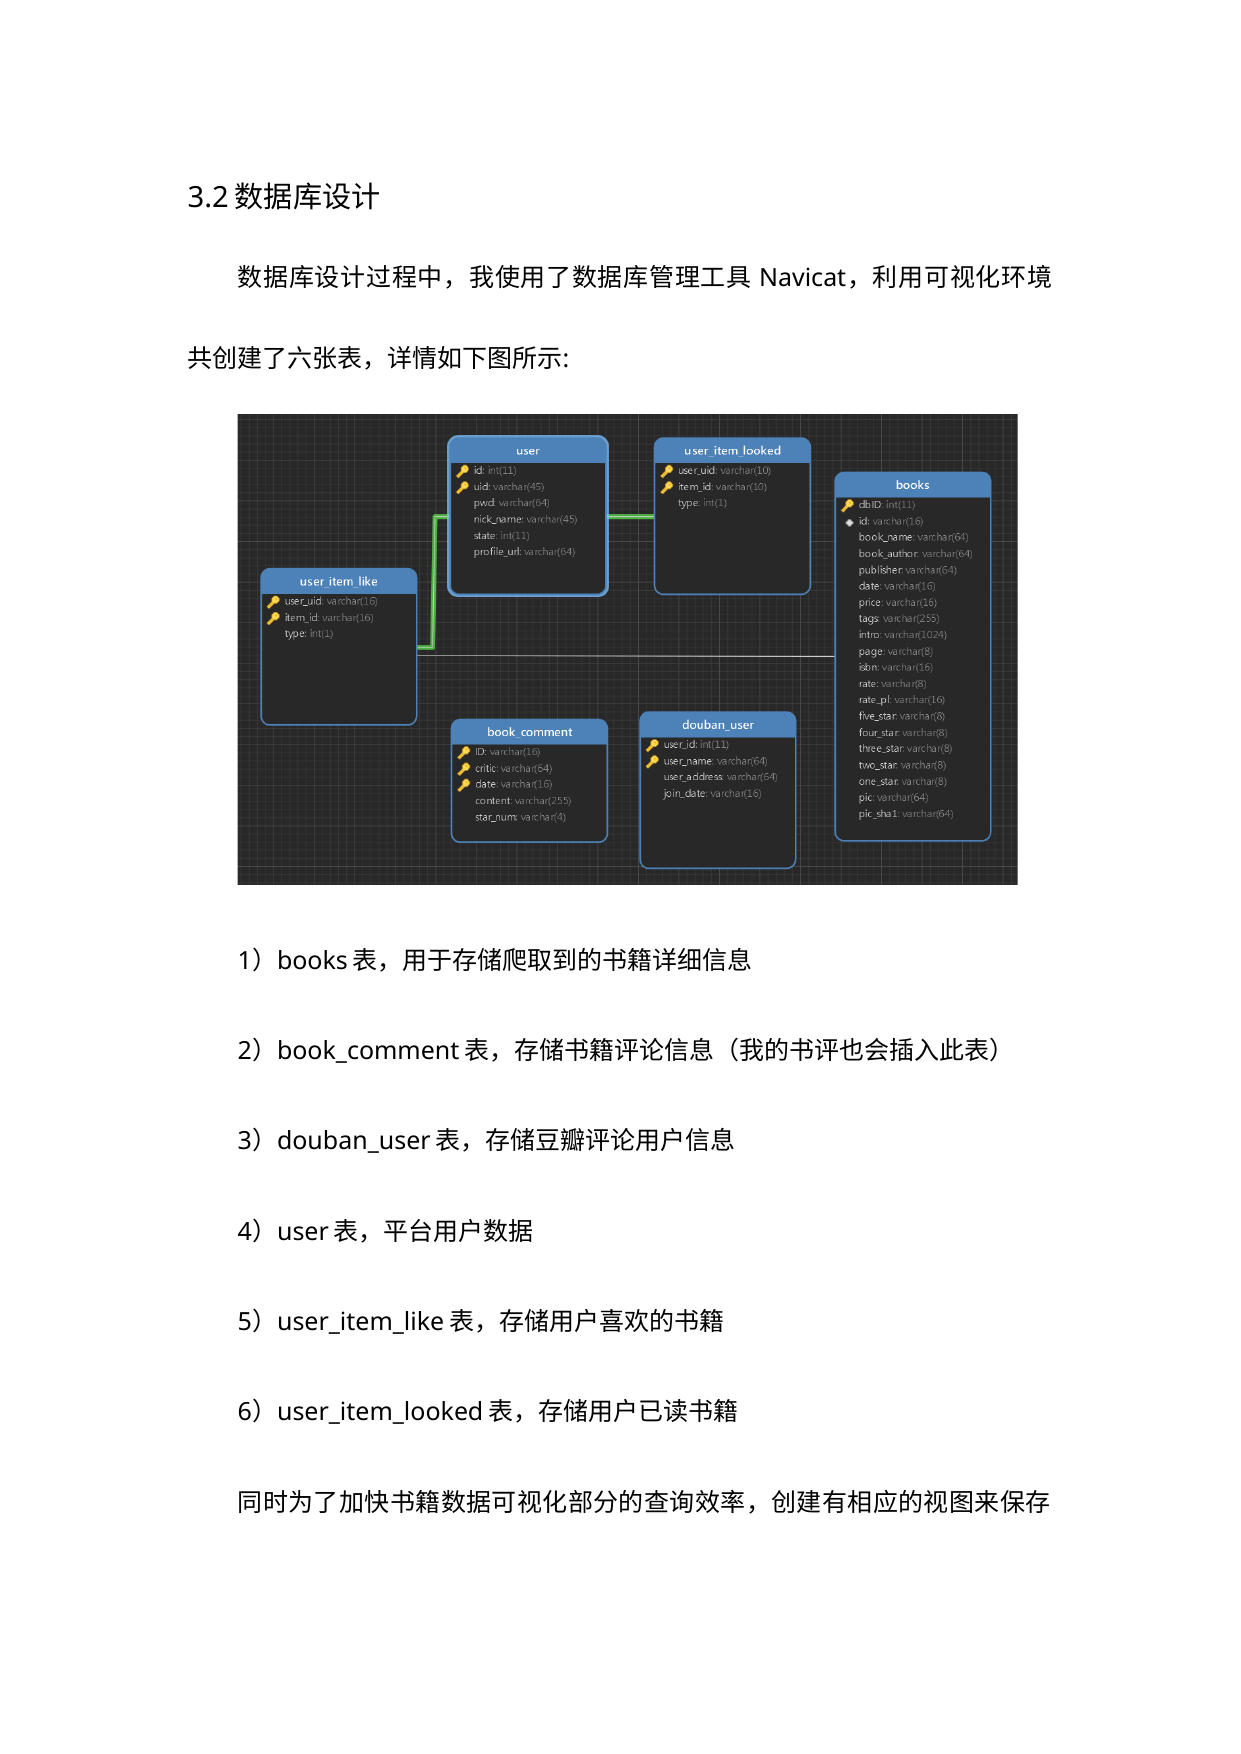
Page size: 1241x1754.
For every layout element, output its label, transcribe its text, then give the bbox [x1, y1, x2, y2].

text 3）douban_user表，存储豆瓣评论用户信息 [187, 1106, 1053, 1171]
text 数据库设计过程中，我使用了数据库管理工具Navicat，利用可视化环境共创建了六张表，详情如下图所示: [187, 243, 1053, 389]
text 3.2数据库设计 [187, 162, 1053, 227]
picture [237, 414, 1018, 885]
text 2）book_comment表，存储书籍评论信息（我的书评也会插入此表） [187, 1016, 1053, 1081]
text 1）books表，用于存储爬取到的书籍详细信息 [187, 926, 1053, 991]
text 4）user表，平台用户数据 [187, 1197, 1053, 1262]
text 6）user_item_looked表，存储用户已读书籍 [187, 1377, 1053, 1442]
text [187, 1468, 1053, 1533]
text 5）user_item_like表，存储用户喜欢的书籍 [187, 1287, 1053, 1352]
